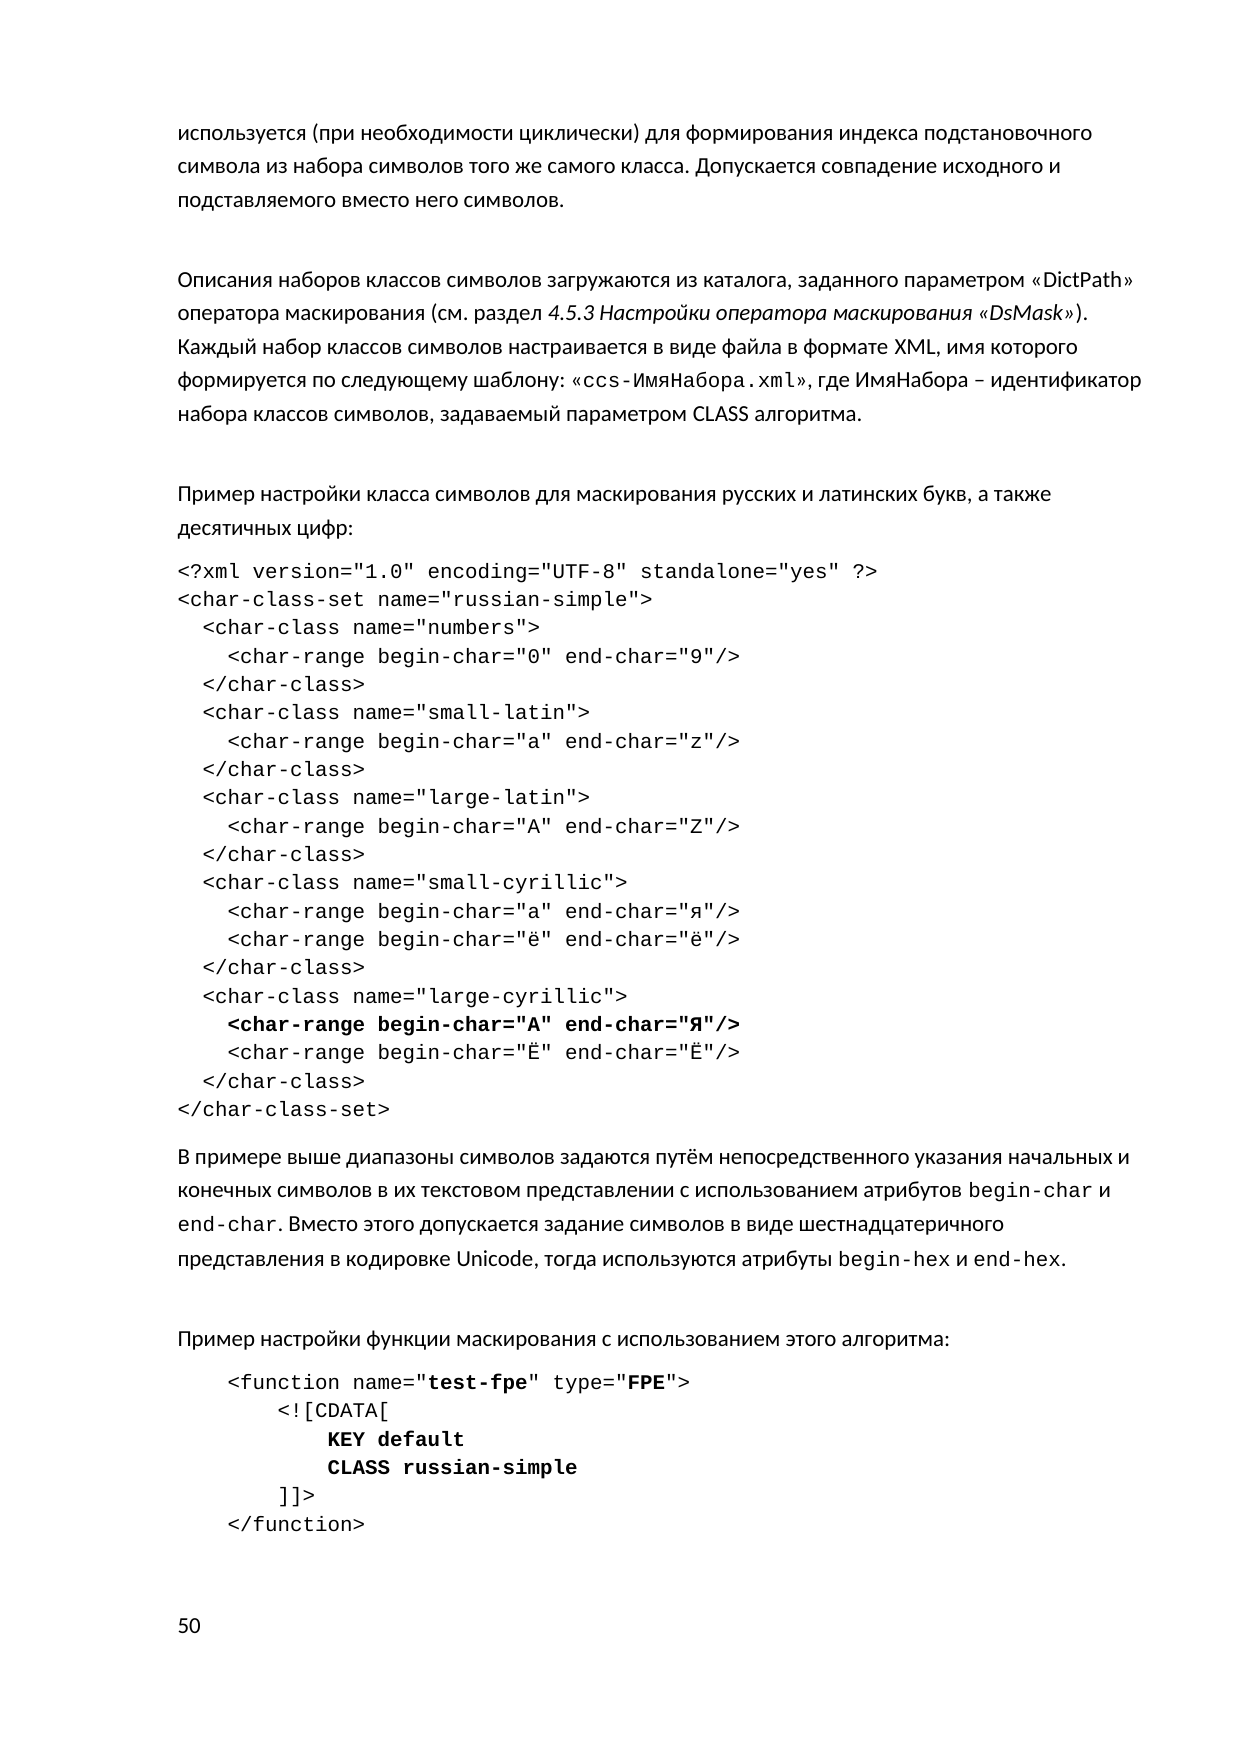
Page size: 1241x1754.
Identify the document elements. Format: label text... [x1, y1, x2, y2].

text <char-range begin-char="Ё" end-char="Ё"/> [177, 1042, 1152, 1066]
text <char-range begin-char="а" end-char="я"/> [177, 901, 1152, 924]
text ]]> [177, 1485, 1152, 1509]
text <char-range begin-char="a" end-char="z"/> [177, 731, 1152, 754]
text <?xml version="1.0" encoding="UTF-8" standalone="yes" ?> [177, 561, 1152, 584]
text <char-class name="small-cyrillic"> [177, 872, 1152, 896]
text <char-class name="large-cyrillic"> [177, 986, 1152, 1009]
text KEY default [177, 1429, 1152, 1452]
text <char-class-set name="russian-simple"> [177, 589, 1152, 613]
text <char-range begin-char="А" end-char="Я"/> [177, 1014, 1152, 1038]
text <char-range begin-char="ё" end-char="ё"/> [177, 929, 1152, 953]
text CLASS russian-simple [177, 1457, 1152, 1481]
text </char-class> [177, 674, 1152, 698]
text В примере выше диапазоны символов задаются путём непосредственного указания начальных и конечных символов в их текстовом представлении с использованием атрибутов begin-char и end-char. Вместо этого допускается задание символов в виде шестнадцатеричного представления в кодировке Unicode, тогда используются атрибуты begin-hex и end-hex. [177, 1142, 1152, 1272]
text </char-class> [177, 1071, 1152, 1094]
text <function name="test-fpe" type="FPE"> [177, 1372, 1152, 1396]
text <![CDATA[ [177, 1400, 1152, 1424]
text <char-class name="large-latin"> [177, 787, 1152, 811]
text </char-class-set> [177, 1099, 1152, 1123]
text </function> [177, 1514, 1152, 1537]
text <char-range begin-char="A" end-char="Z"/> [177, 816, 1152, 839]
text Пример настройки класса символов для маскирования русских и латинских букв, а также десятичных цифр: [177, 479, 1152, 541]
text <char-class name="small-latin"> [177, 702, 1152, 726]
text </char-class> [177, 759, 1152, 783]
text <char-class name="numbers"> [177, 617, 1152, 641]
text </char-class> [177, 844, 1152, 868]
text <char-range begin-char="0" end-char="9"/> [177, 646, 1152, 669]
text Пример настройки функции маскирования с использованием этого алгоритма: [177, 1324, 1152, 1352]
text </char-class> [177, 957, 1152, 981]
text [177, 118, 1152, 213]
text Описания наборов классов символов загружаются из каталога, заданного параметром «DictPath» оператора маскирования (см. раздел 4.5.3 Настройки оператора маскирования «DsMask»). Каждый набор классов символов настраивается в виде файла в формате XML, имя которого формируется по следующему шаблону: «ccs-ИмяНабора.xml», где ИмяНабора – идентификатор набора классов символов, задаваемый параметром CLASS алгоритма. [177, 265, 1152, 427]
